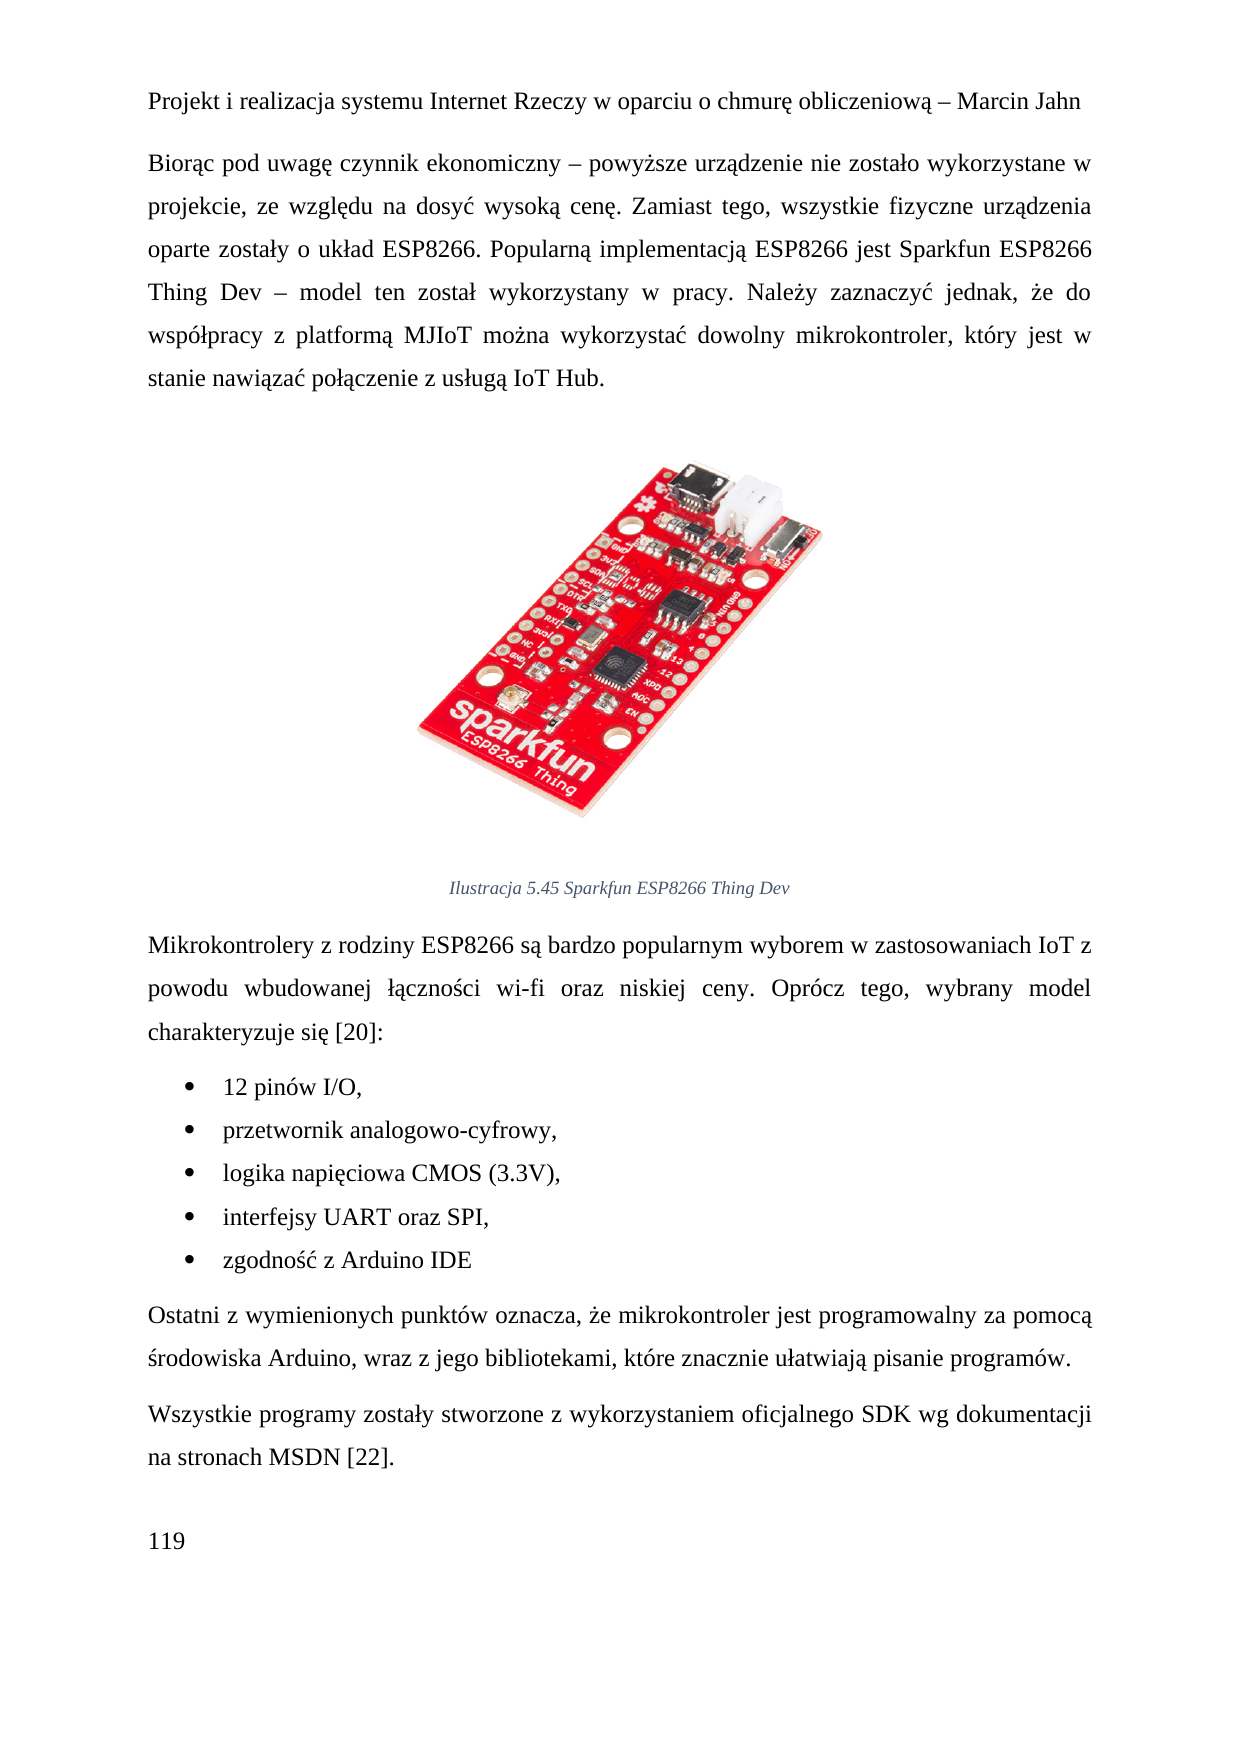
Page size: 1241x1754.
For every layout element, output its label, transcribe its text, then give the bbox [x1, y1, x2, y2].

list 12 pinów I/O, [185, 1072, 1093, 1101]
list przetwornik analogowo-cyfrowy, [185, 1115, 1093, 1144]
list zgodność z Arduino IDE [185, 1245, 1093, 1273]
picture [404, 418, 836, 851]
text Mikrokontrolery z rodziny ESP8266 są bardzo popularnym wyborem w zastosowaniach IoT z powodu wbudowanej łączności wi-fi oraz niskiej ceny. Oprócz tego, wybrany model charakteryzuje się [20]: [148, 930, 1093, 1045]
text Biorąc pod uwagę czynnik ekonomiczny – powyższe urządzenie nie zostało wykorzystane w projekcie, ze względu na dosyć wysoką cenę. Zamiast tego, wszystkie fizyczne urządzenia oparte zostały o układ ESP8266. Popularną implementacją ESP8266 jest Sparkfun ESP8266 Thing Dev – model ten został wykorzystany w pracy. Należy zaznaczyć jednak, że do współpracy z platformą MJIoT można wykorzystać dowolny mikrokontroler, który jest w stanie nawiązać połączenie z usługą IoT Hub. [148, 148, 1093, 392]
text Ostatni z wymienionych punktów oznacza, że mikrokontroler jest programowalny za pomocą środowiska Arduino, wraz z jego bibliotekami, które znacznie ułatwiają pisanie programów. [148, 1300, 1093, 1372]
list logika napięciowa CMOS (3.3V), [185, 1158, 1093, 1187]
text Wszystkie programy zostały stworzone z wykorzystaniem oficjalnego SDK wg dokumentacji na stronach MSDN [22]. [148, 1399, 1093, 1471]
list interfejsy UART oraz SPI, [185, 1202, 1093, 1230]
